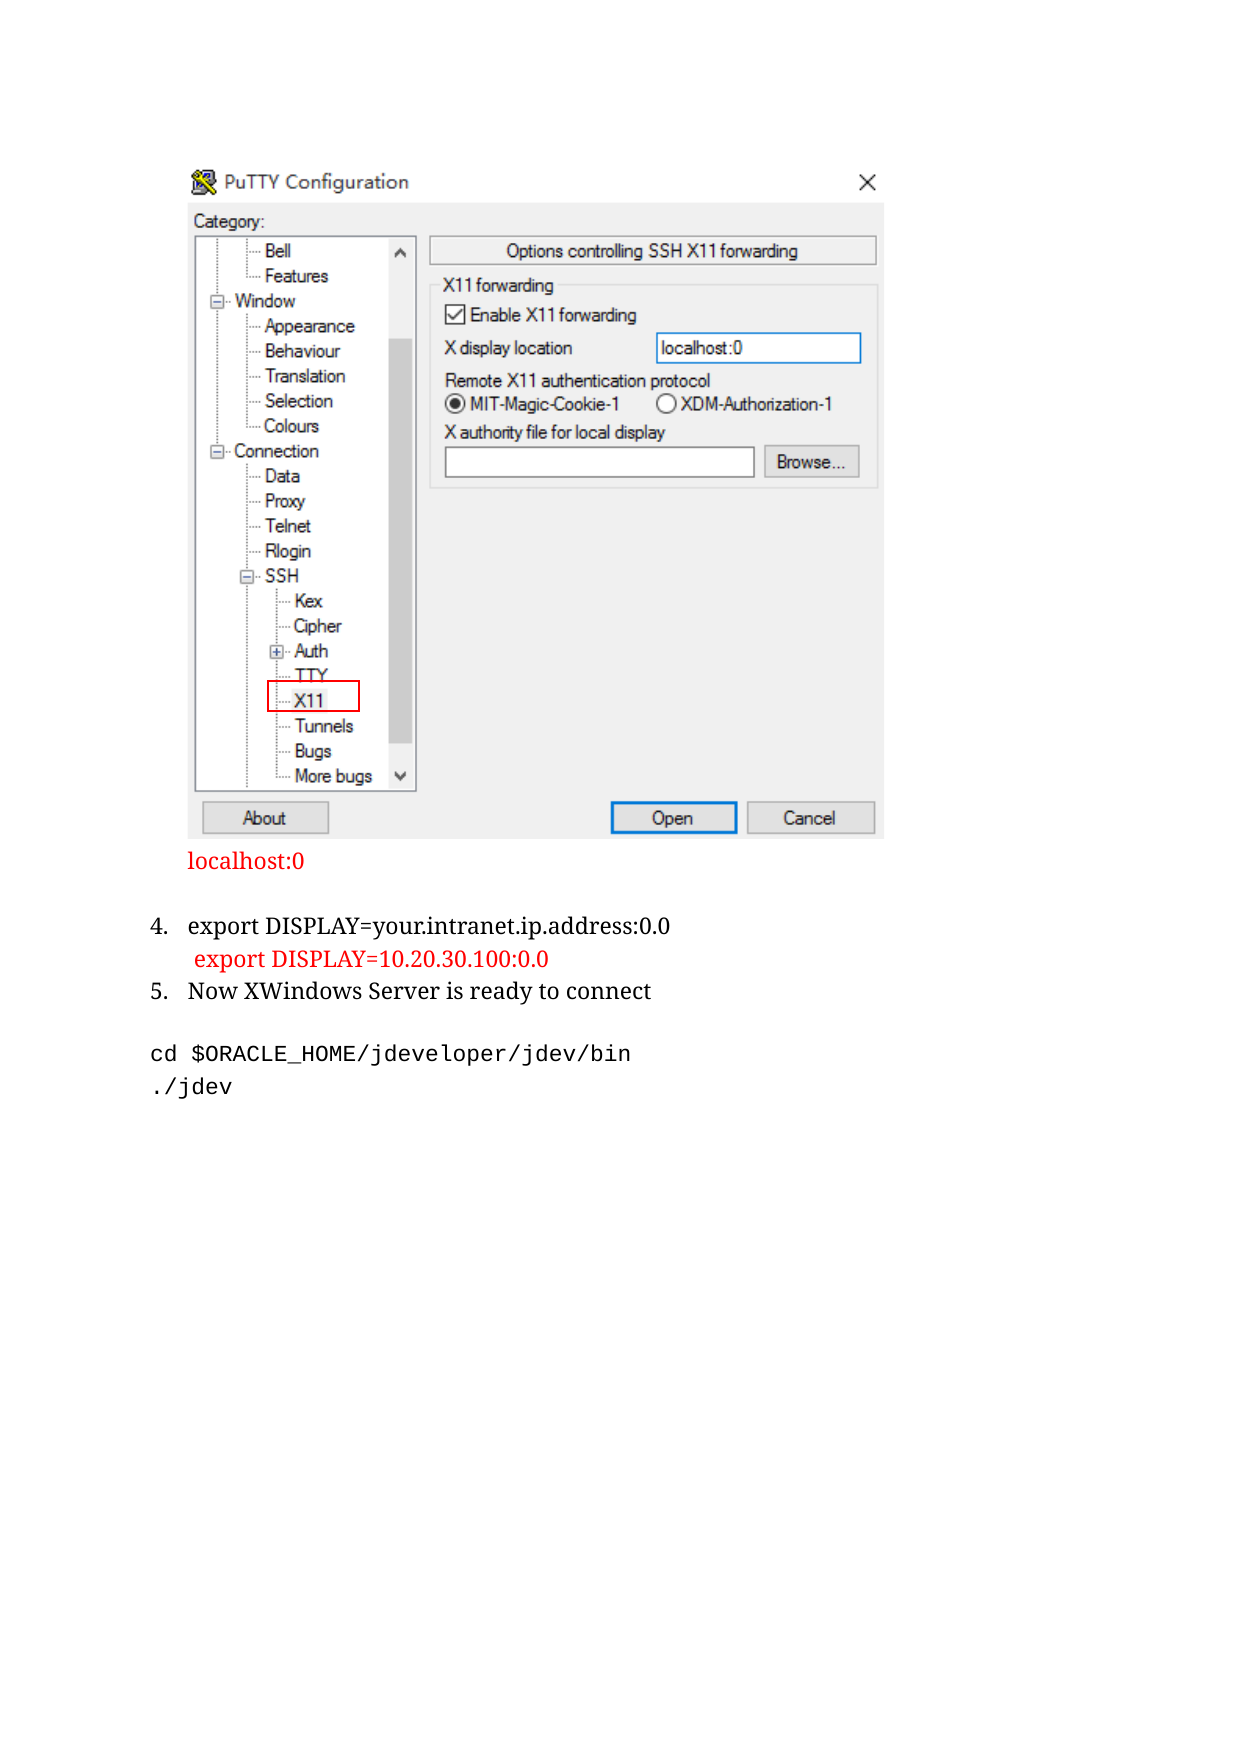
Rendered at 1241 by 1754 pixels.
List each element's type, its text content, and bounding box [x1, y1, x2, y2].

list Now XWindows Server is ready to connect [150, 974, 1090, 1007]
list export DISPLAY=10.20.30.100:0.0 [194, 942, 1090, 974]
text cd $ORACLE_HOME/jdeveloper/jdev/bin [150, 1039, 1090, 1072]
list export DISPLAY=your.intranet.ip.address:0.0 [150, 909, 1090, 942]
list localhost:0 [187, 844, 1090, 877]
text ./jdev [150, 1072, 1090, 1104]
picture [187, 167, 885, 839]
